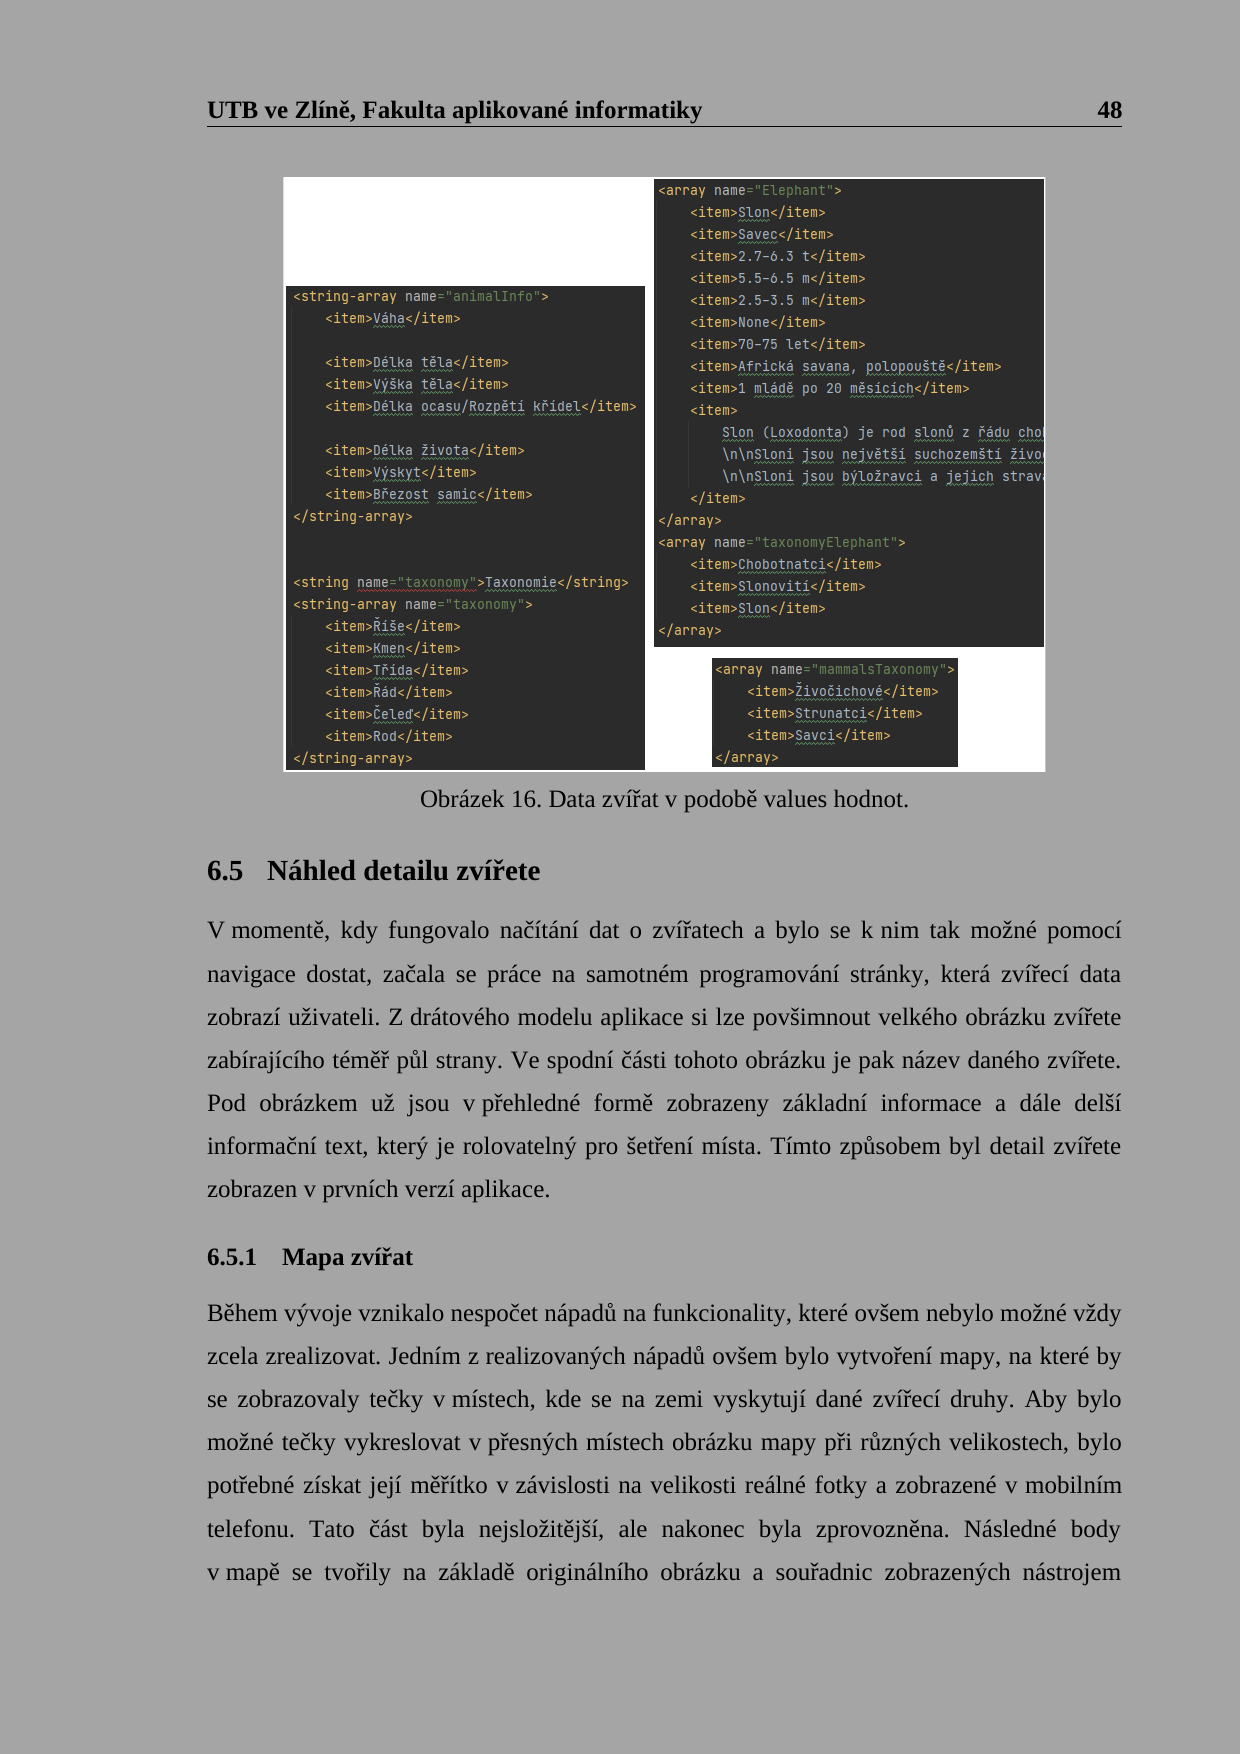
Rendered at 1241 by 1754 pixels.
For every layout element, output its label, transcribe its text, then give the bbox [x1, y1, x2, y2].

text V momentě, kdy fungovalo načítání dat o zvířatech a bylo se k nim tak možné pomocí navigace dostat, začala se práce na samotném programování stránky, která zvířecí data zobrazí uživateli. Z drátového modelu aplikace si lze povšimnout velkého obrázku zvířete zabírajícího téměř půl strany. Ve spodní části tohoto obrázku je pak název daného zvířete. Pod obrázkem už jsou v přehledné formě zobrazeny základní informace a dále delší informační text, který je rolovatelný pro šetření místa. Tímto způsobem byl detail zvířete zobrazen v prvních verzí aplikace. [207, 916, 1122, 1203]
picture [283, 177, 1046, 772]
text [207, 1298, 1122, 1586]
text Obrázek 16. Data zvířat v podobě values hodnot. [207, 784, 1122, 813]
subtitle Mapa zvířat [207, 1242, 1122, 1271]
subtitle Náhled detailu zvířete [207, 853, 1122, 886]
